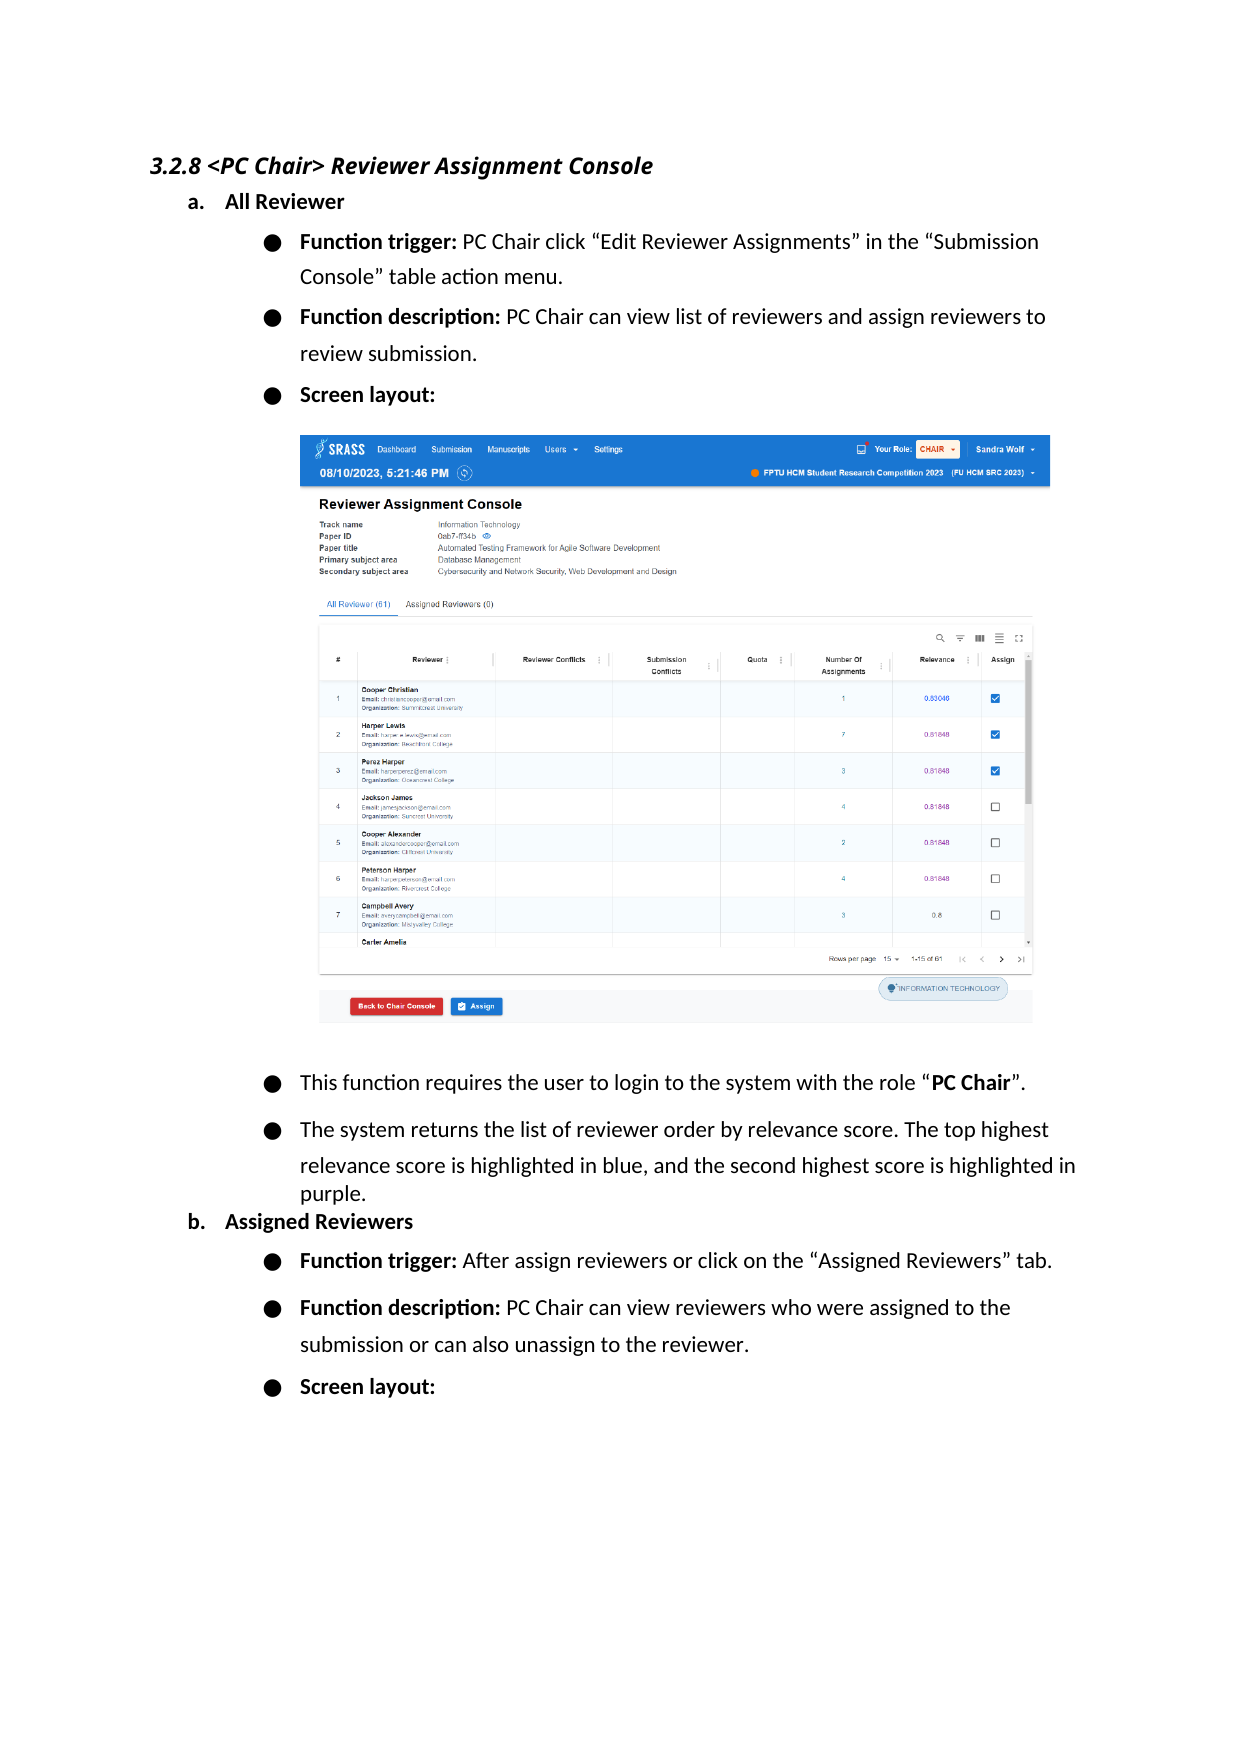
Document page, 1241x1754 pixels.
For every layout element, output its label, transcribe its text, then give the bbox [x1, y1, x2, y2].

list This function requires the user to login to the system with the role “PC Chair”. [262, 1057, 1093, 1104]
list The system returns the list of reviewer order by relevance score. The top highest relevance score is highlighted in blue, and the second highest score is highlighted in purple. [262, 1104, 1093, 1207]
list Assigned Reviewers [187, 1207, 1093, 1235]
list All Reviewer [187, 187, 1093, 216]
picture [300, 435, 1050, 1038]
list Function description: PC Chair can view list of reviewers and assign reviewers to review submission. [262, 291, 1093, 367]
list Function trigger: PC Chair click “Edit Reviewer Assignments” in the “Submission Console” table action menu. [262, 216, 1093, 291]
subtitle 3.2.8 <PC Chair> Reviewer Assignment Console [150, 150, 1093, 181]
list Function trigger: After assign reviewers or click on the “Assigned Reviewers” tab. [262, 1235, 1093, 1282]
list Screen layout: [262, 1360, 1093, 1407]
list Function description: PC Chair can view reviewers who were assigned to the submission or can also unassign to the reviewer. [262, 1282, 1093, 1358]
list Screen layout: [262, 369, 1093, 416]
